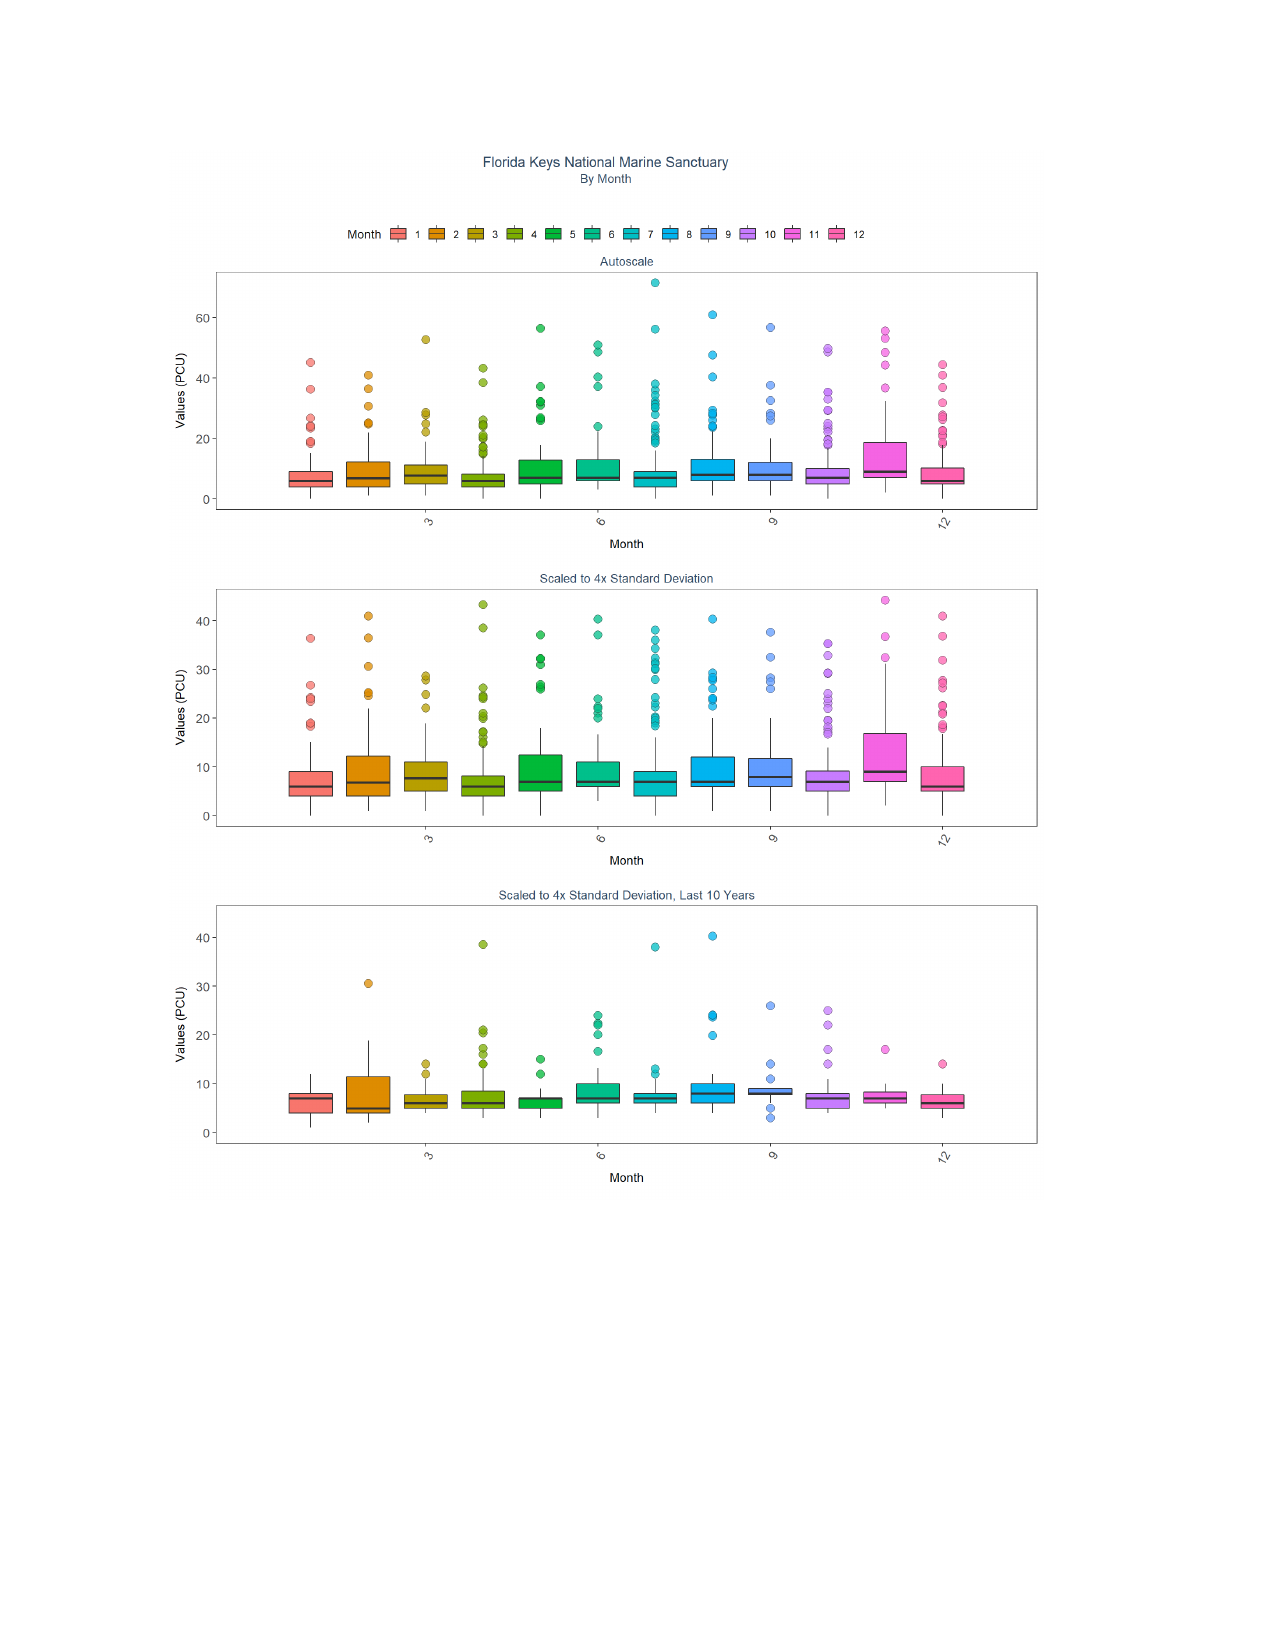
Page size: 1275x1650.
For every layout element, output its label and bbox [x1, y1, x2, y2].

picture [168, 150, 1044, 1200]
